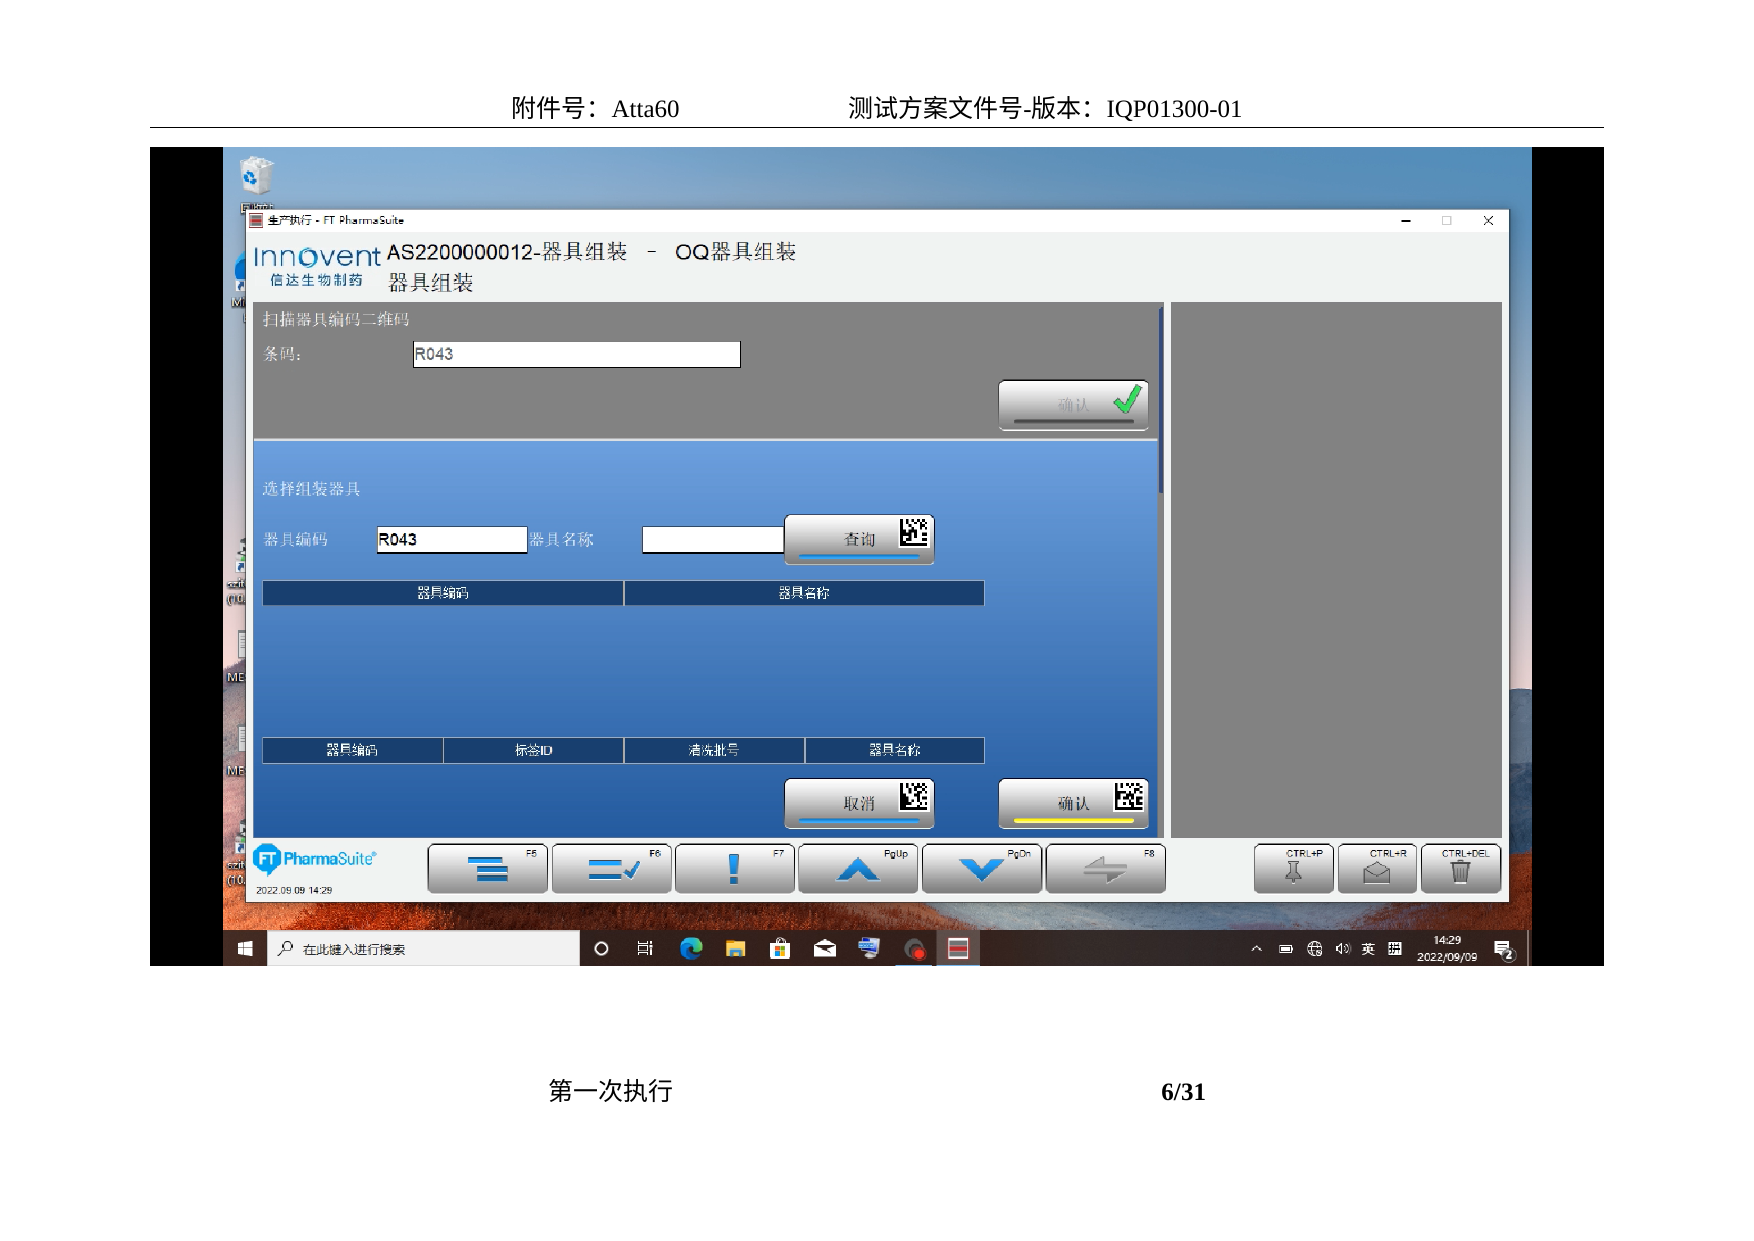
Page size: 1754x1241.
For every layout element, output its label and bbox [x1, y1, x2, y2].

picture [150, 147, 1604, 966]
